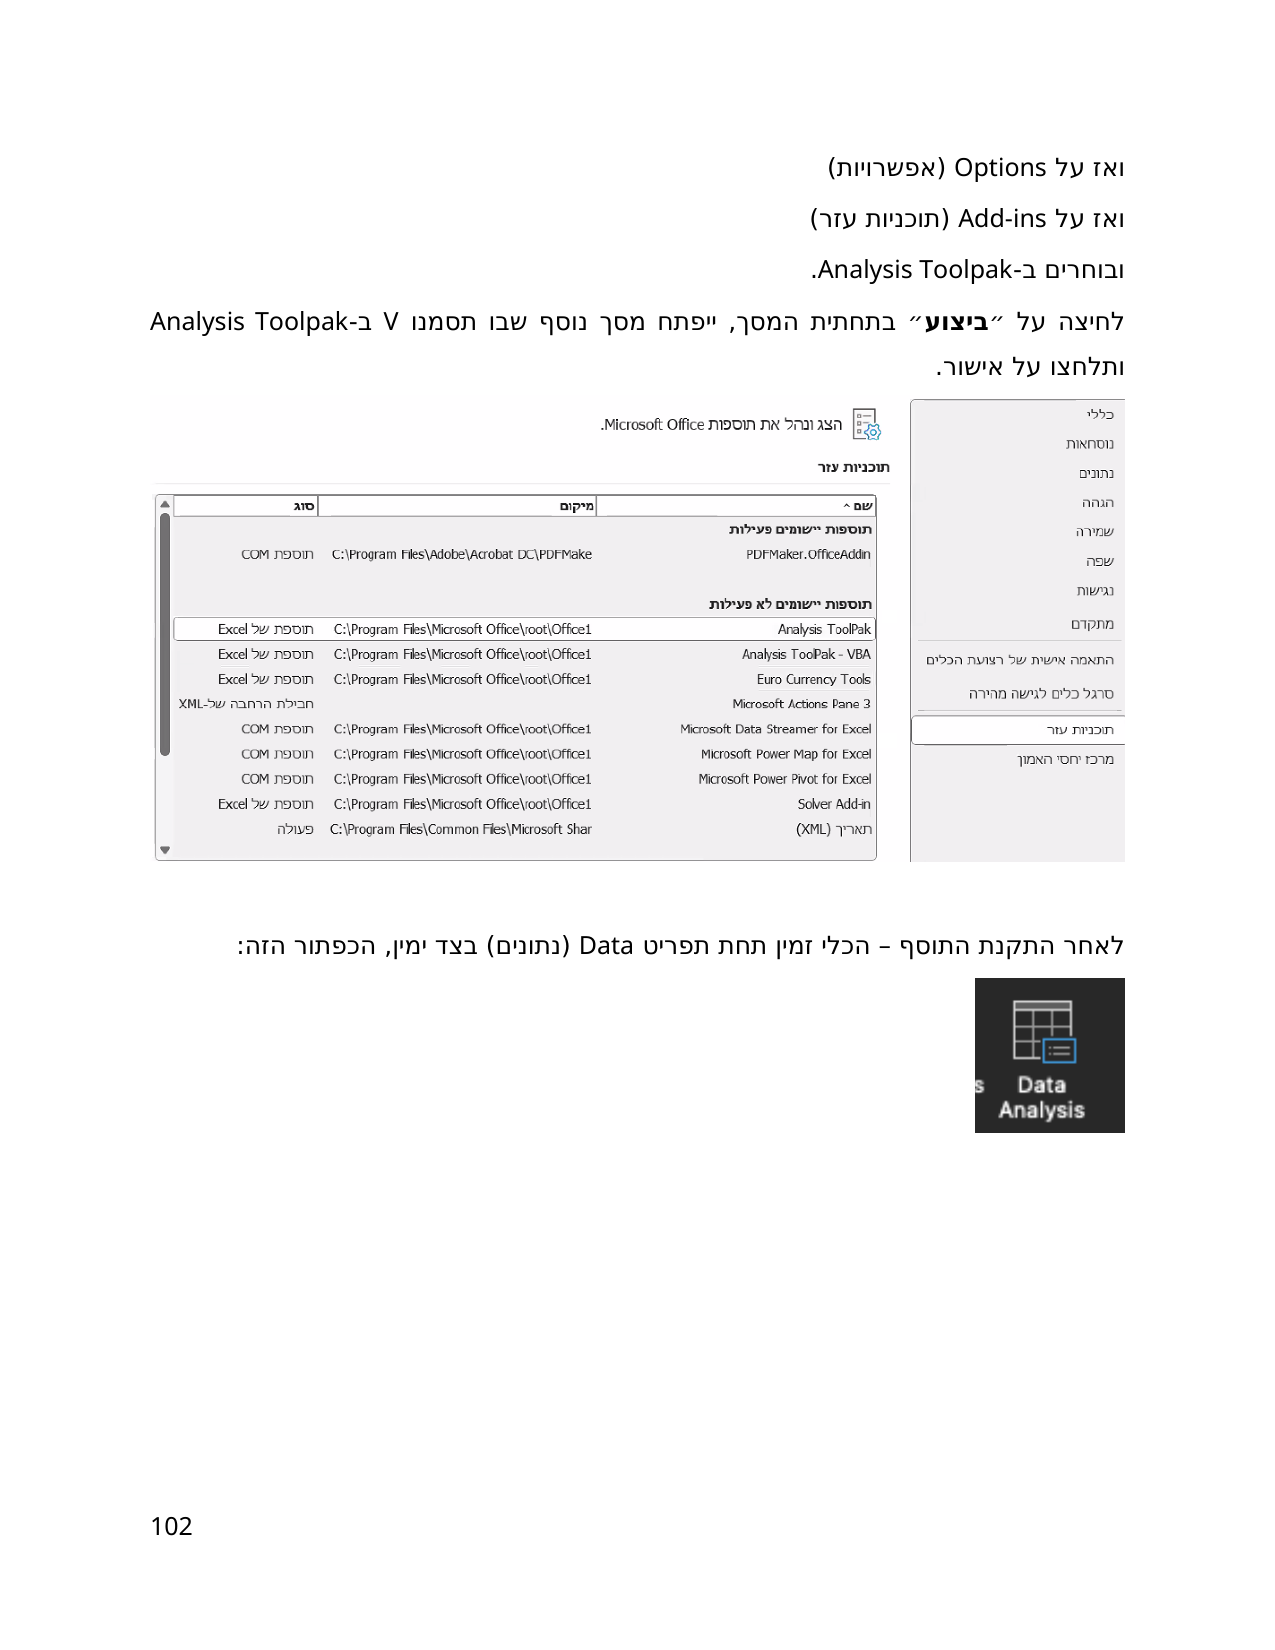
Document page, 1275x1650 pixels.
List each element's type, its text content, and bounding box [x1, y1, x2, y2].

text לאחר התקנת התוסף – הכלי זמין תחת תפריט Data (נתונים) בצד ימין, הכפתור הזה: [150, 927, 1125, 961]
text ואז על Add-ins (תוכניות עזר) [150, 201, 1125, 235]
picture [150, 395, 1125, 862]
text לחיצה על ״ביצוע״ בתחתית המסך, ייפתח מסך נוסף שבו תסמנו V ב-Analysis Toolpak ותלחצו על אישור. [150, 303, 1125, 381]
text ובוחרים ב-Analysis Toolpak. [150, 252, 1125, 286]
text ואז על Options (אפשרויות) [150, 150, 1125, 184]
picture [975, 978, 1125, 1133]
